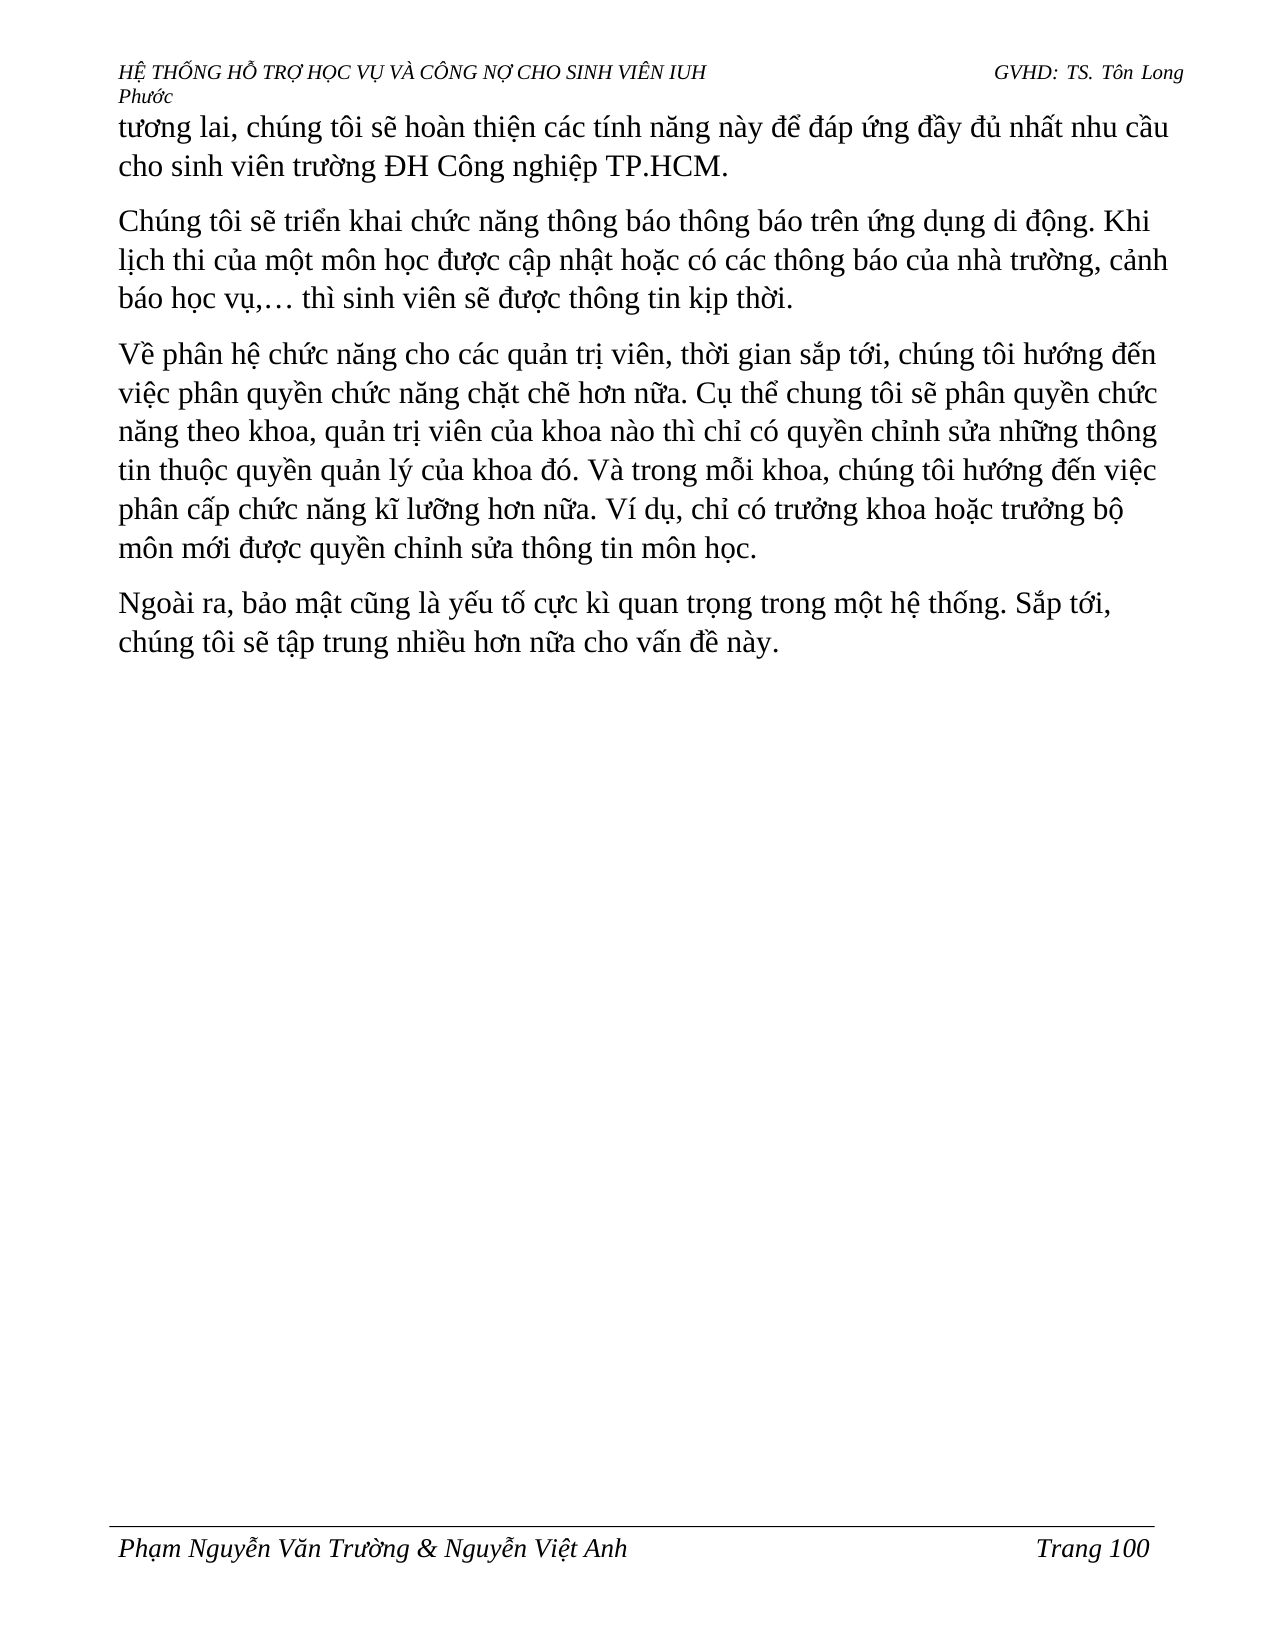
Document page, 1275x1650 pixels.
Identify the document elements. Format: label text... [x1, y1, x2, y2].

text Chúng tôi sẽ triển khai chức năng thông báo thông báo trên ứng dụng di động. Khi lịch thi của một môn học được cập nhật hoặc có các thông báo của nhà trường, cảnh báo học vụ,… thì sinh viên sẽ được thông tin kịp thời. [118, 202, 1186, 316]
text Về phân hệ chức năng cho các quản trị viên, thời gian sắp tới, chúng tôi hướng đến việc phân quyền chức năng chặt chẽ hơn nữa. Cụ thể chung tôi sẽ phân quyền chức năng theo khoa, quản trị viên của khoa nào thì chỉ có quyền chỉnh sửa những thông tin thuộc quyền quản lý của khoa đó. Và trong mỗi khoa, chúng tôi hướng đến việc phân cấp chức năng kĩ lưỡng hơn nữa. Ví dụ, chỉ có trưởng khoa hoặc trưởng bộ môn mới được quyền chỉnh sửa thông tin môn học. [118, 335, 1186, 565]
text Ngoài ra, bảo mật cũng là yếu tố cực kì quan trọng trong một hệ thống. Sắp tới, chúng tôi sẽ tập trung nhiều hơn nữa cho vấn đề này. [118, 584, 1186, 659]
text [118, 108, 1186, 183]
